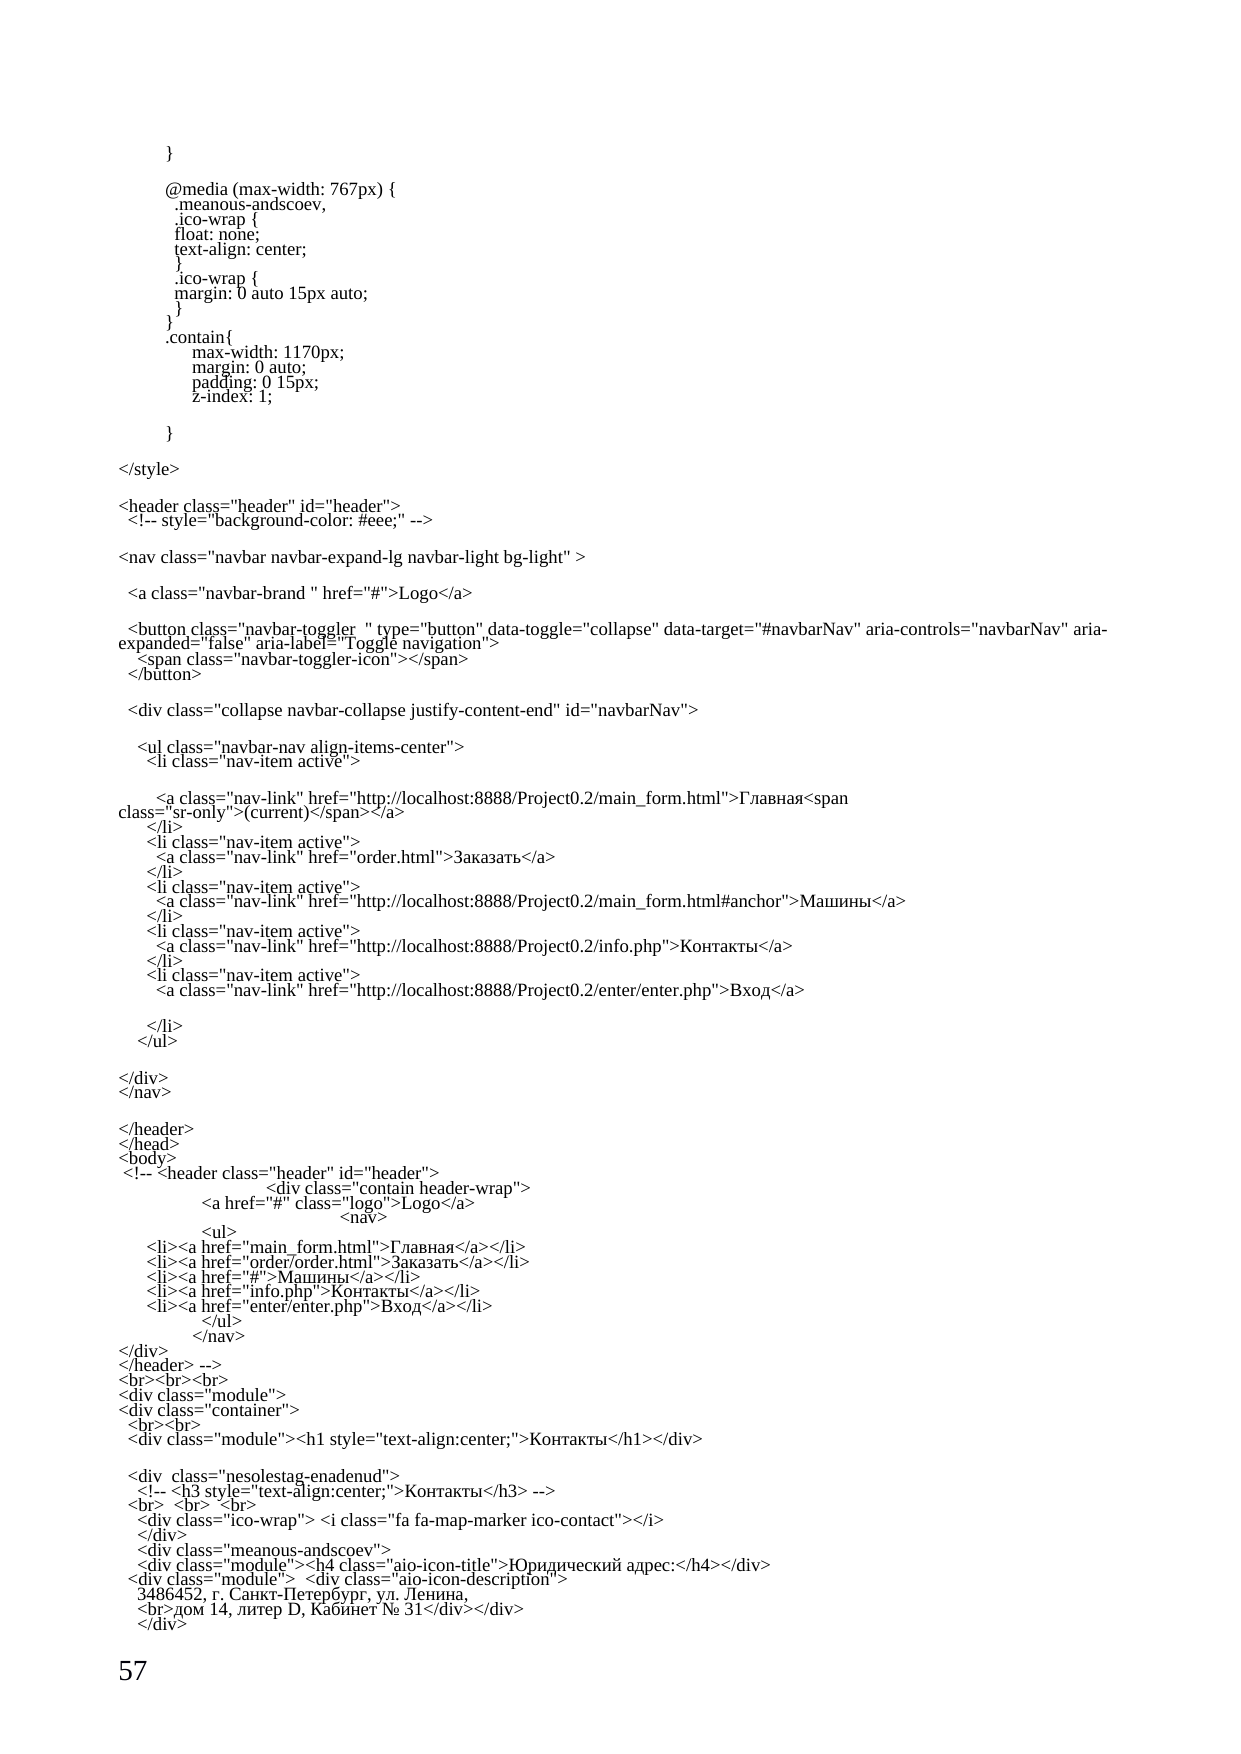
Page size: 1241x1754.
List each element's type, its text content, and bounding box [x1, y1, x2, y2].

text </div> [118, 1345, 1122, 1360]
text <a class="nav-link" href="http://localhost:8888/Project0.2/enter/enter.php">Вход</a> [374, 985, 1122, 999]
text <li class="nav-item active"> [118, 837, 1122, 852]
text </nav> [118, 1087, 1122, 1102]
text </header> [118, 1123, 1122, 1138]
text .meanous-andscoev, [118, 199, 1122, 214]
text <li class="nav-item active"> [118, 881, 1122, 896]
text </nav> [118, 1331, 1122, 1345]
text <button class="navbar-toggler " type="button" data-toggle="collapse" data-target="#navbarNav" aria-controls="navbarNav" aria-expanded="false" aria-label="Toggle navigation"> [118, 624, 1122, 654]
text <a class="nav-link" href="http://localhost:8888/Project0.2/main_form.html#anchor">Машины</a> [374, 896, 1122, 911]
text <a class="nav-link" href="order.html">Заказать</a> [118, 852, 1122, 866]
text <!-- <h3 style="text-align:center;">Контакты</h3> --> [118, 1485, 1122, 1500]
text <div class="collapse navbar-collapse justify-content-end" id="navbarNav"> [118, 705, 1122, 720]
text </style> [118, 464, 1122, 479]
text <nav class="navbar navbar-expand-lg navbar-light bg-light" > [118, 551, 1122, 566]
text <li class="nav-item active"> [118, 926, 1122, 940]
text 3486452, г. Санкт-Петербург, ул. Ленина, [118, 1589, 1122, 1603]
text <li><a href="enter/enter.php">Вход</a></li> [118, 1301, 1122, 1316]
text z-index: 1; [118, 391, 1122, 406]
text @media (max-width: 767px) { [118, 184, 1122, 199]
text </div> [118, 1529, 1122, 1544]
text <div class="contain header-wrap"> [118, 1183, 1122, 1197]
text <li class="nav-item active"> [118, 970, 1122, 985]
text .ico-wrap { [118, 273, 1122, 288]
text <body> [118, 1153, 1122, 1168]
text <br><br> [118, 1419, 1122, 1434]
text <span class="navbar-toggler-icon"></span> [118, 654, 1122, 668]
text max-width: 1170px; [118, 347, 1122, 362]
text </div> [118, 1072, 1122, 1087]
text <div class="nesolestag-enadenud"> [118, 1470, 1122, 1485]
text <!-- <header class="header" id="header"> [118, 1168, 1122, 1183]
text </li> [118, 955, 1122, 970]
text <li><a href="#">Машины</a></li> [118, 1271, 1122, 1286]
text } [118, 317, 1122, 332]
text } [118, 258, 1122, 273]
text <br>дом 14, литер D, Кабинет № 31</div></div> [118, 1603, 1122, 1618]
text margin: 0 auto 15px auto; [118, 288, 1122, 302]
text </div> [118, 1618, 1122, 1633]
text </ul> [118, 1036, 1122, 1051]
text </li> [118, 866, 1122, 881]
text padding: 0 15px; [118, 376, 1122, 391]
text .ico-wrap { [118, 214, 1122, 228]
text <li><a href="main_form.html">Главная</a></li> [118, 1242, 1122, 1257]
text <div class="ico-wrap"> <i class="fa fa-map-marker ico-contact"></i> [118, 1515, 1122, 1529]
text <br><br><br> [118, 1375, 1122, 1390]
text <header class="header" id="header"> [118, 500, 1122, 515]
text <div class="container"> [118, 1404, 1122, 1419]
text text-align: center; [118, 243, 1122, 258]
text </ul> [118, 1316, 1122, 1331]
text <li><a href="order/order.html">Заказать</a></li> [118, 1257, 1122, 1271]
text <div class="module"> [118, 1390, 1122, 1404]
text <ul class="navbar-nav align-items-center"> [118, 741, 1122, 756]
text </li> [118, 911, 1122, 926]
text <a class="navbar-brand " href="#">Logo</a> [118, 588, 1122, 602]
text .contain{ [118, 332, 1122, 347]
text <a href="#" class="logo">Logo</a> [118, 1197, 1122, 1212]
text <a class="nav-link" href="http://localhost:8888/Project0.2/main_form.html">Главная<span class="sr-only">(current)</span></a> [118, 792, 1122, 822]
text <div class="meanous-andscoev"> [118, 1544, 1122, 1559]
text <li><a href="info.php">Контакты</a></li> [118, 1286, 1122, 1301]
text <div class="module"><h4 class="aio-icon-title">Юридический адрес:</h4></div> [118, 1559, 1122, 1574]
text <div class="module"> <div class="aio-icon-description"> [118, 1574, 1122, 1589]
text </header> --> [118, 1360, 1122, 1375]
text </li> [118, 1021, 1122, 1036]
text float: none; [118, 228, 1122, 243]
text } [118, 148, 1122, 162]
text <nav> [118, 1212, 1122, 1227]
text <li class="nav-item active"> [118, 756, 1122, 771]
text } [118, 427, 1122, 442]
text <div class="module"><h1 style="text-align:center;">Контакты</h1></div> [118, 1434, 1122, 1449]
text margin: 0 auto; [118, 362, 1122, 376]
text <ul> [118, 1227, 1122, 1242]
text } [118, 302, 1122, 317]
text </head> [118, 1138, 1122, 1153]
text </button> [118, 668, 1122, 683]
text <br> <br> <br> [118, 1500, 1122, 1515]
text </li> [118, 822, 1122, 837]
text <a class="nav-link" href="http://localhost:8888/Project0.2/info.php">Контакты</a> [118, 940, 1122, 955]
text <!-- style="background-color: #eee;" --> [118, 515, 1122, 530]
